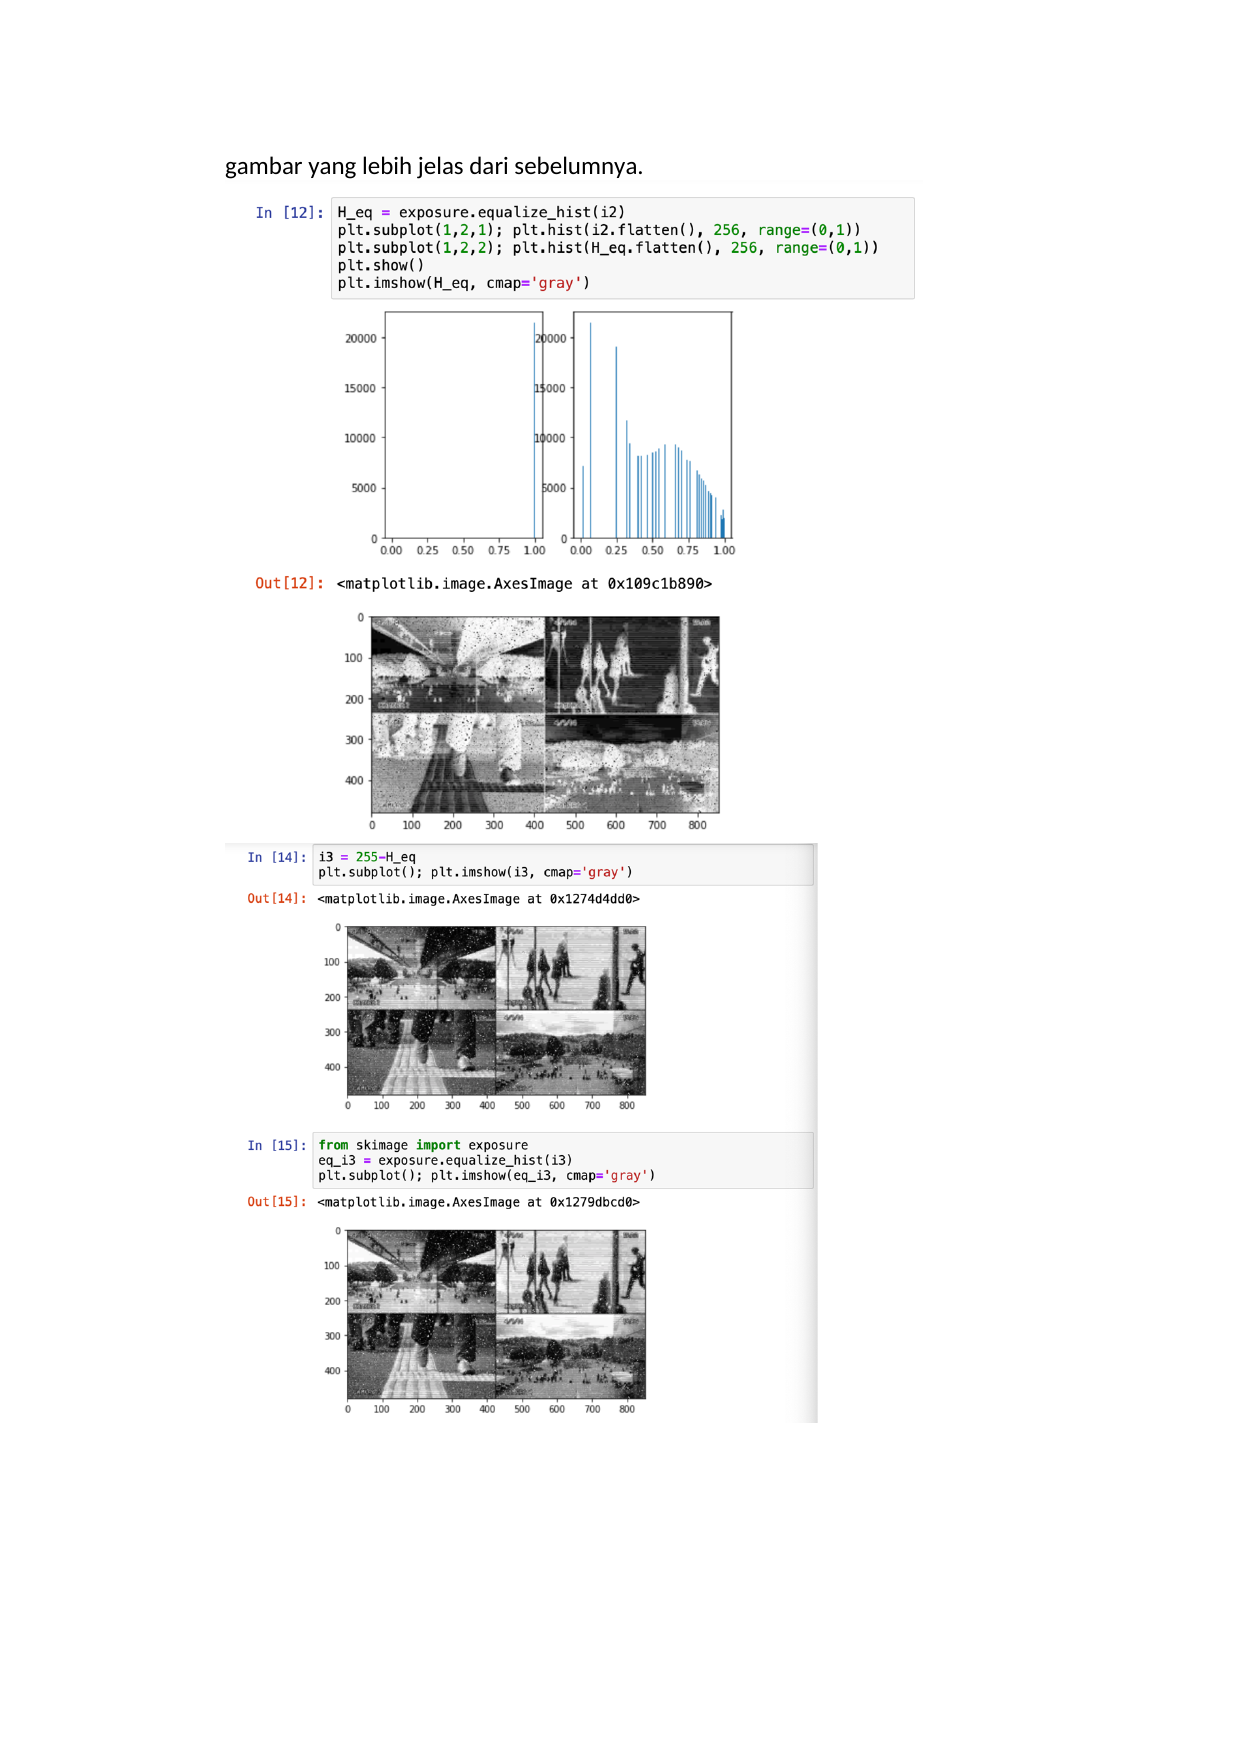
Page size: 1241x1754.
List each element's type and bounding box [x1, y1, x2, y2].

list [187, 150, 1090, 843]
picture [225, 180, 923, 1423]
